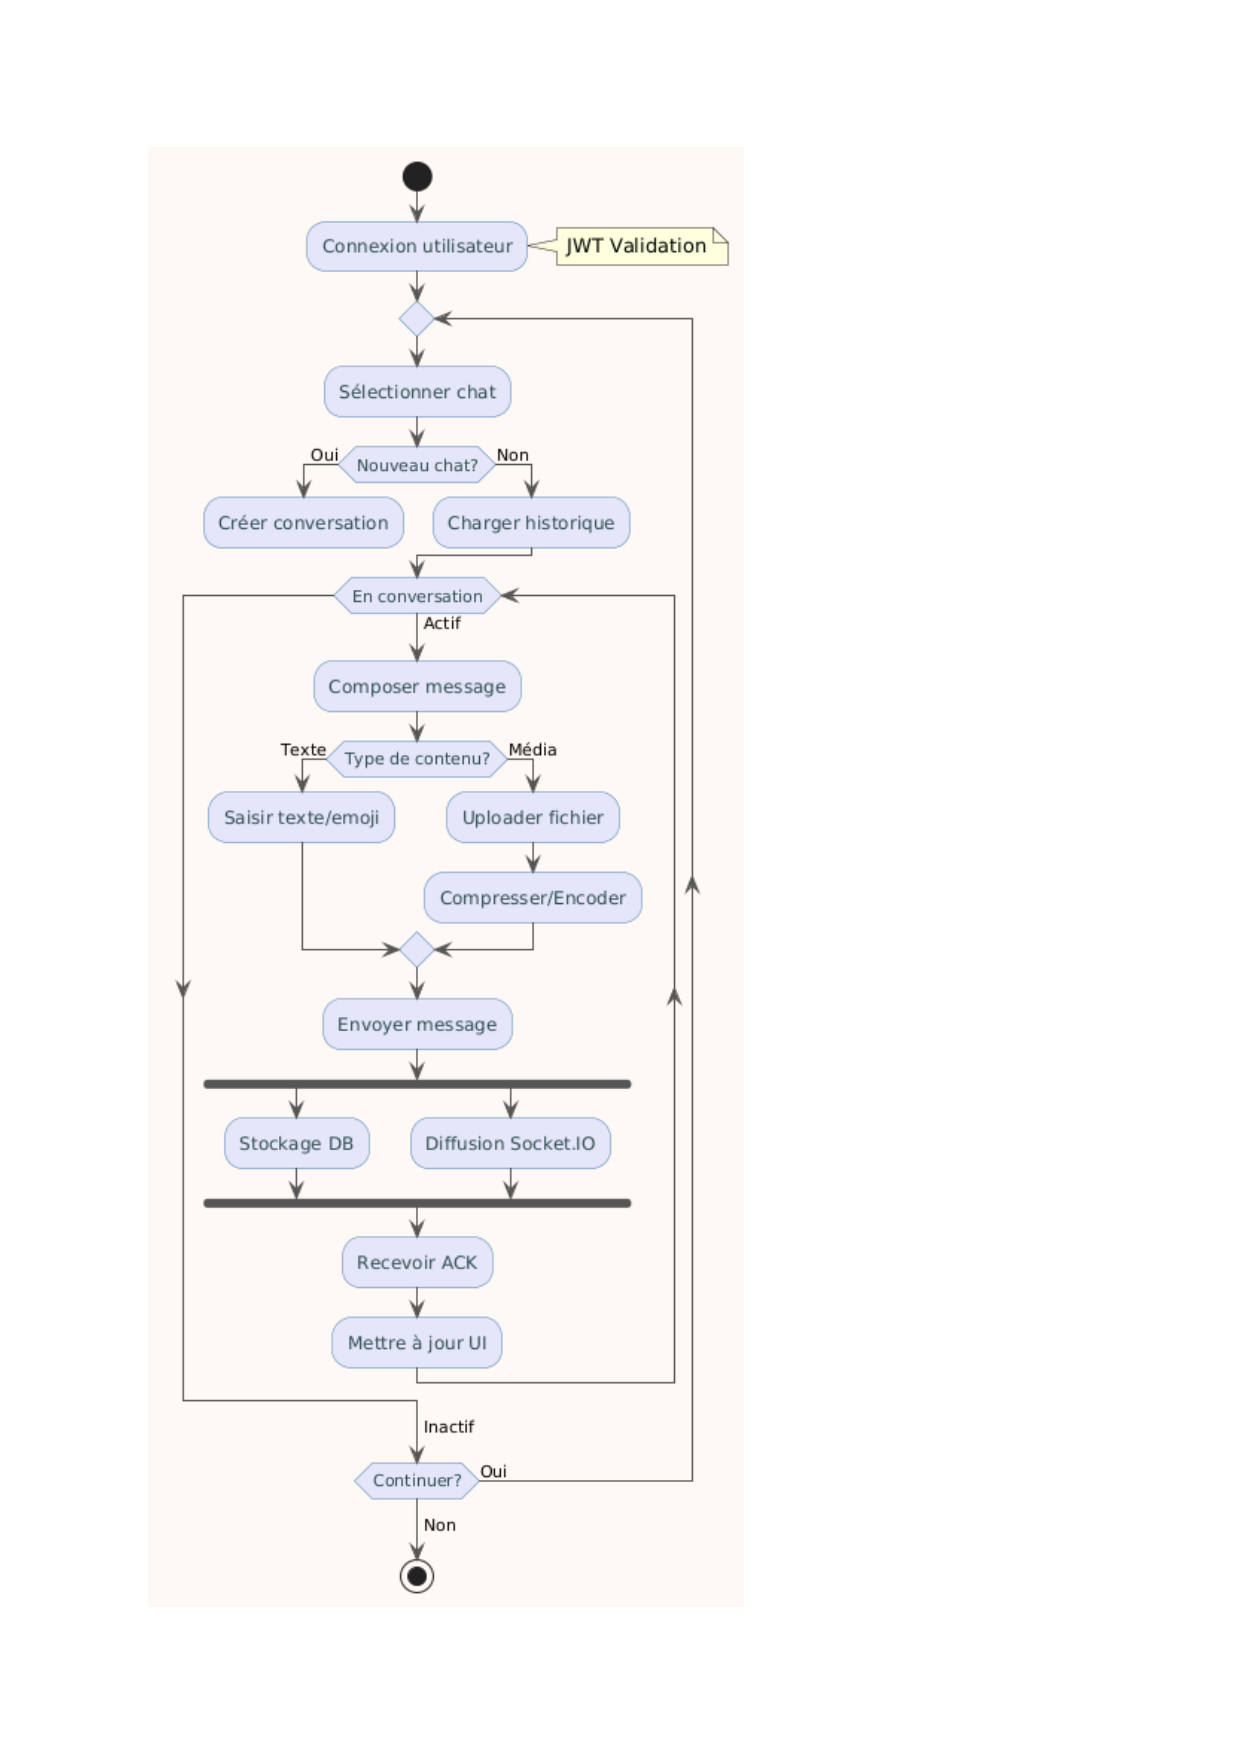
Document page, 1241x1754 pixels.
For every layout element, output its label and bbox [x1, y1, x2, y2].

picture [147, 147, 744, 1607]
